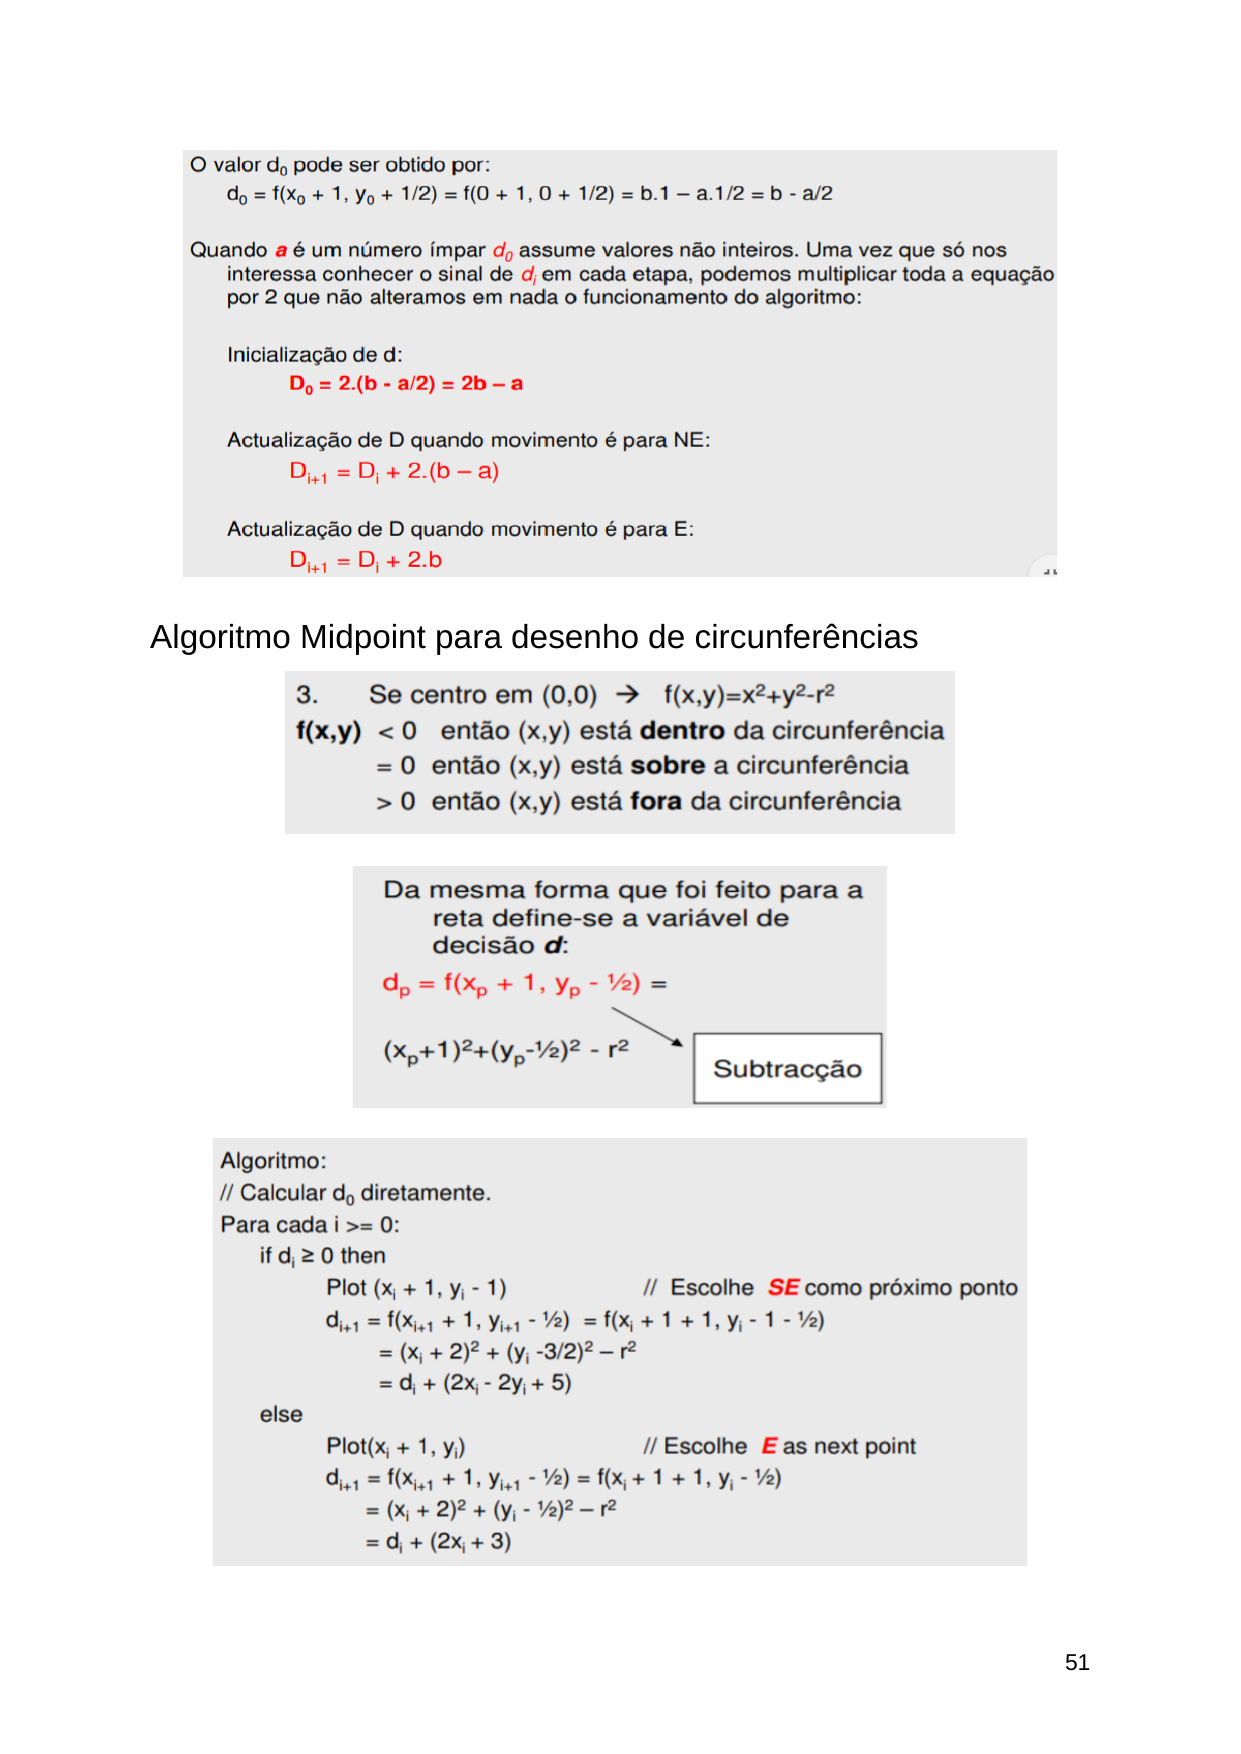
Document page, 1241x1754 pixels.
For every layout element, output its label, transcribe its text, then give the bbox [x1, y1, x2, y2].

picture [285, 671, 955, 834]
picture [183, 150, 1058, 577]
picture [212, 1138, 1028, 1566]
picture [352, 866, 888, 1108]
subtitle Algoritmo Midpoint para desenho de circunferências [150, 618, 1090, 656]
